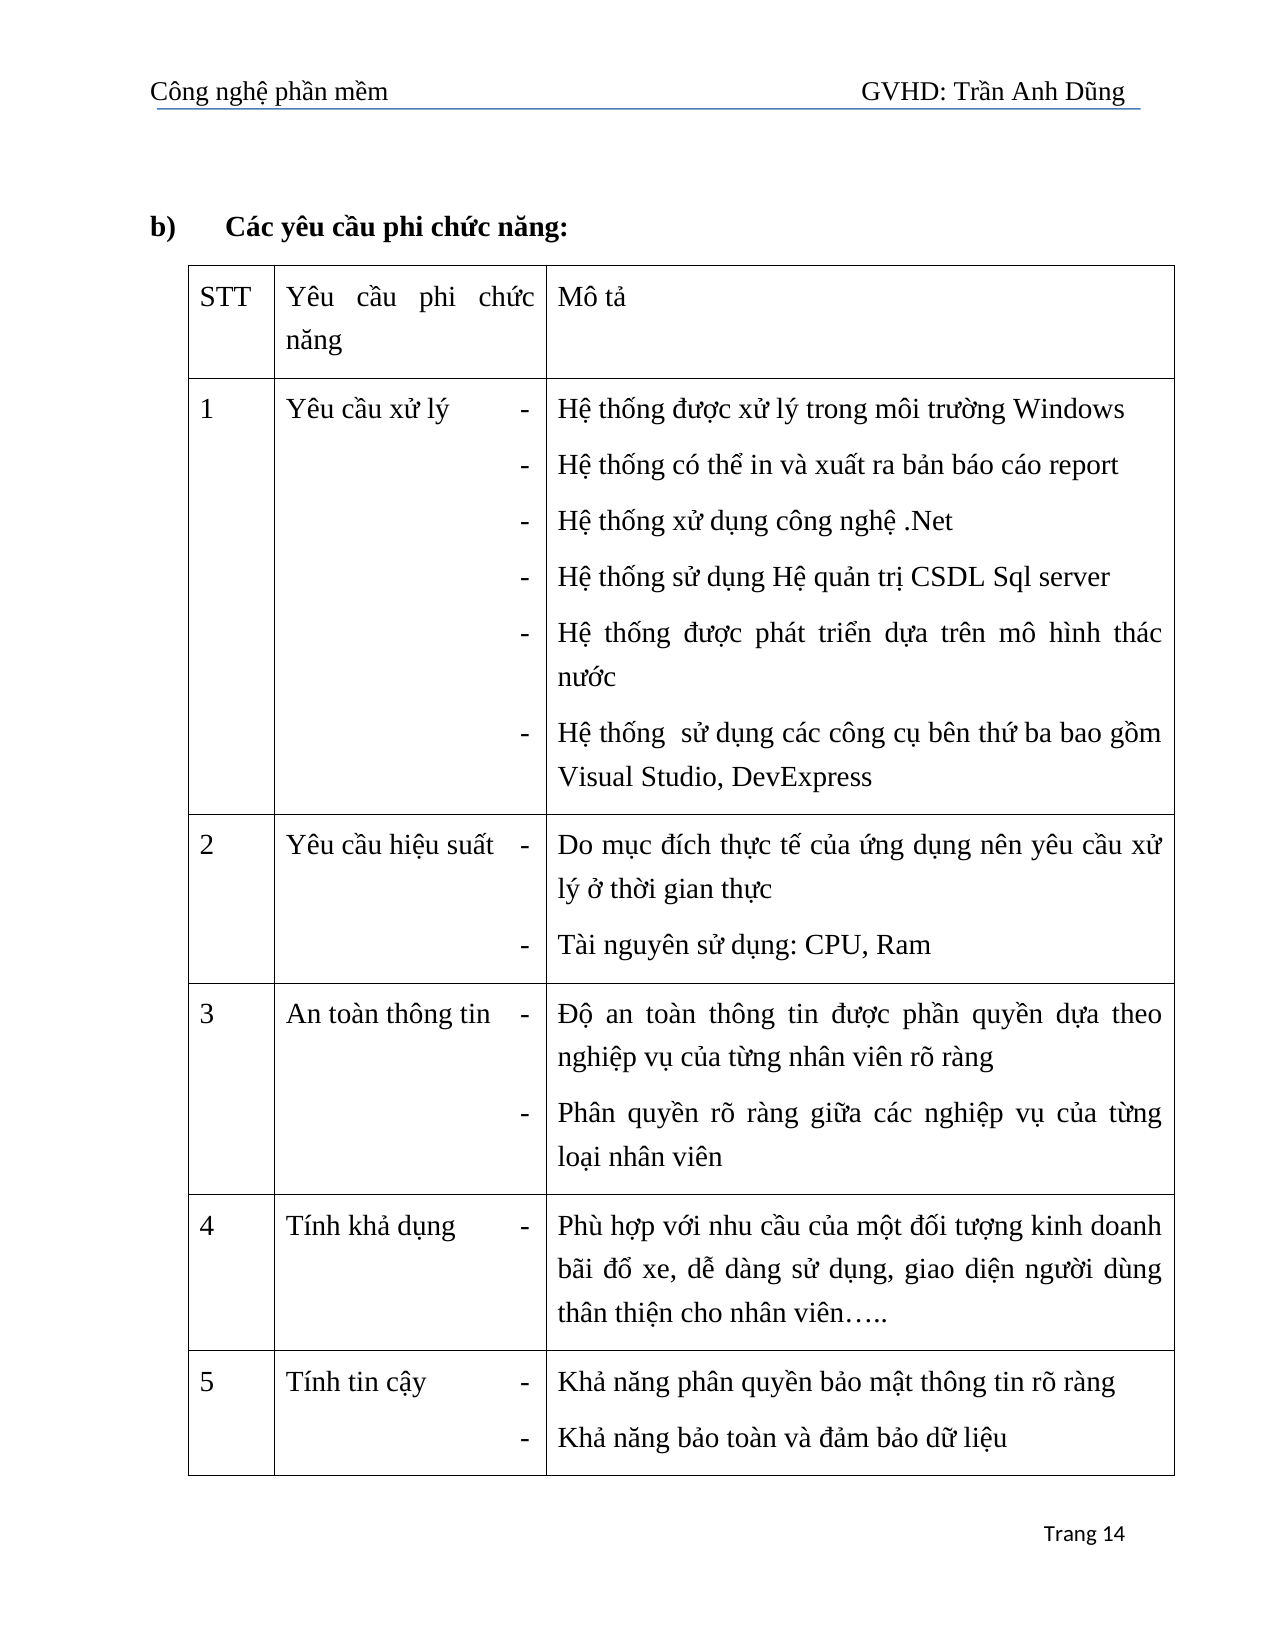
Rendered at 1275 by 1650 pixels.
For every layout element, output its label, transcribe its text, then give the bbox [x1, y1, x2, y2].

table_cell 2 [189, 815, 274, 982]
table_header STT [189, 266, 274, 378]
table_cell An toàn thông tin [275, 984, 546, 1194]
table_cell Yêu cầu hiệu suất [275, 815, 546, 982]
table_header Mô tả [547, 266, 1174, 378]
table_cell Hệ thống được xử lý trong môi trường Windows Hệ thống có thể in và xuất ra bản báo cáo report Hệ thống xử dụng công nghệ .Net Hệ thống sử dụng Hệ quản trị CSDL Sql server Hệ thống được phát triển dựa trên mô hình thác nước Hệ thống sử dụng các công cụ bên thứ ba bao gồm Visual Studio, DevExpress [547, 379, 1174, 814]
table_cell Tính khả dụng [275, 1195, 546, 1350]
table_cell Phù hợp với nhu cầu của một đối tượng kinh doanh bãi đổ xe, dễ dàng sử dụng, giao diện người dùng thân thiện cho nhân viên….. [547, 1195, 1174, 1350]
table_cell 4 [189, 1195, 274, 1350]
table_cell 3 [189, 984, 274, 1194]
table_cell 1 [189, 379, 274, 814]
table_cell Yêu cầu xử lý [275, 379, 546, 814]
table_cell Khả năng phân quyền bảo mật thông tin rõ ràng Khả năng bảo toàn và đảm bảo dữ liệu [547, 1351, 1174, 1475]
table_cell Tính tin cậy [275, 1351, 546, 1475]
table_cell Độ an toàn thông tin được phần quyền dựa theo nghiệp vụ của từng nhân viên rõ ràng Phân quyền rõ ràng giữa các nghiệp vụ của từng loại nhân viên [547, 984, 1174, 1194]
table_cell 5 [189, 1351, 274, 1475]
list Các yêu cầu phi chức năng: [150, 209, 1125, 243]
table_cell Do mục đích thực tế của ứng dụng nên yêu cầu xử lý ở thời gian thực Tài nguyên sử dụng: CPU, Ram [547, 815, 1174, 982]
table_header Yêu cầu phi chức năng [275, 266, 546, 378]
